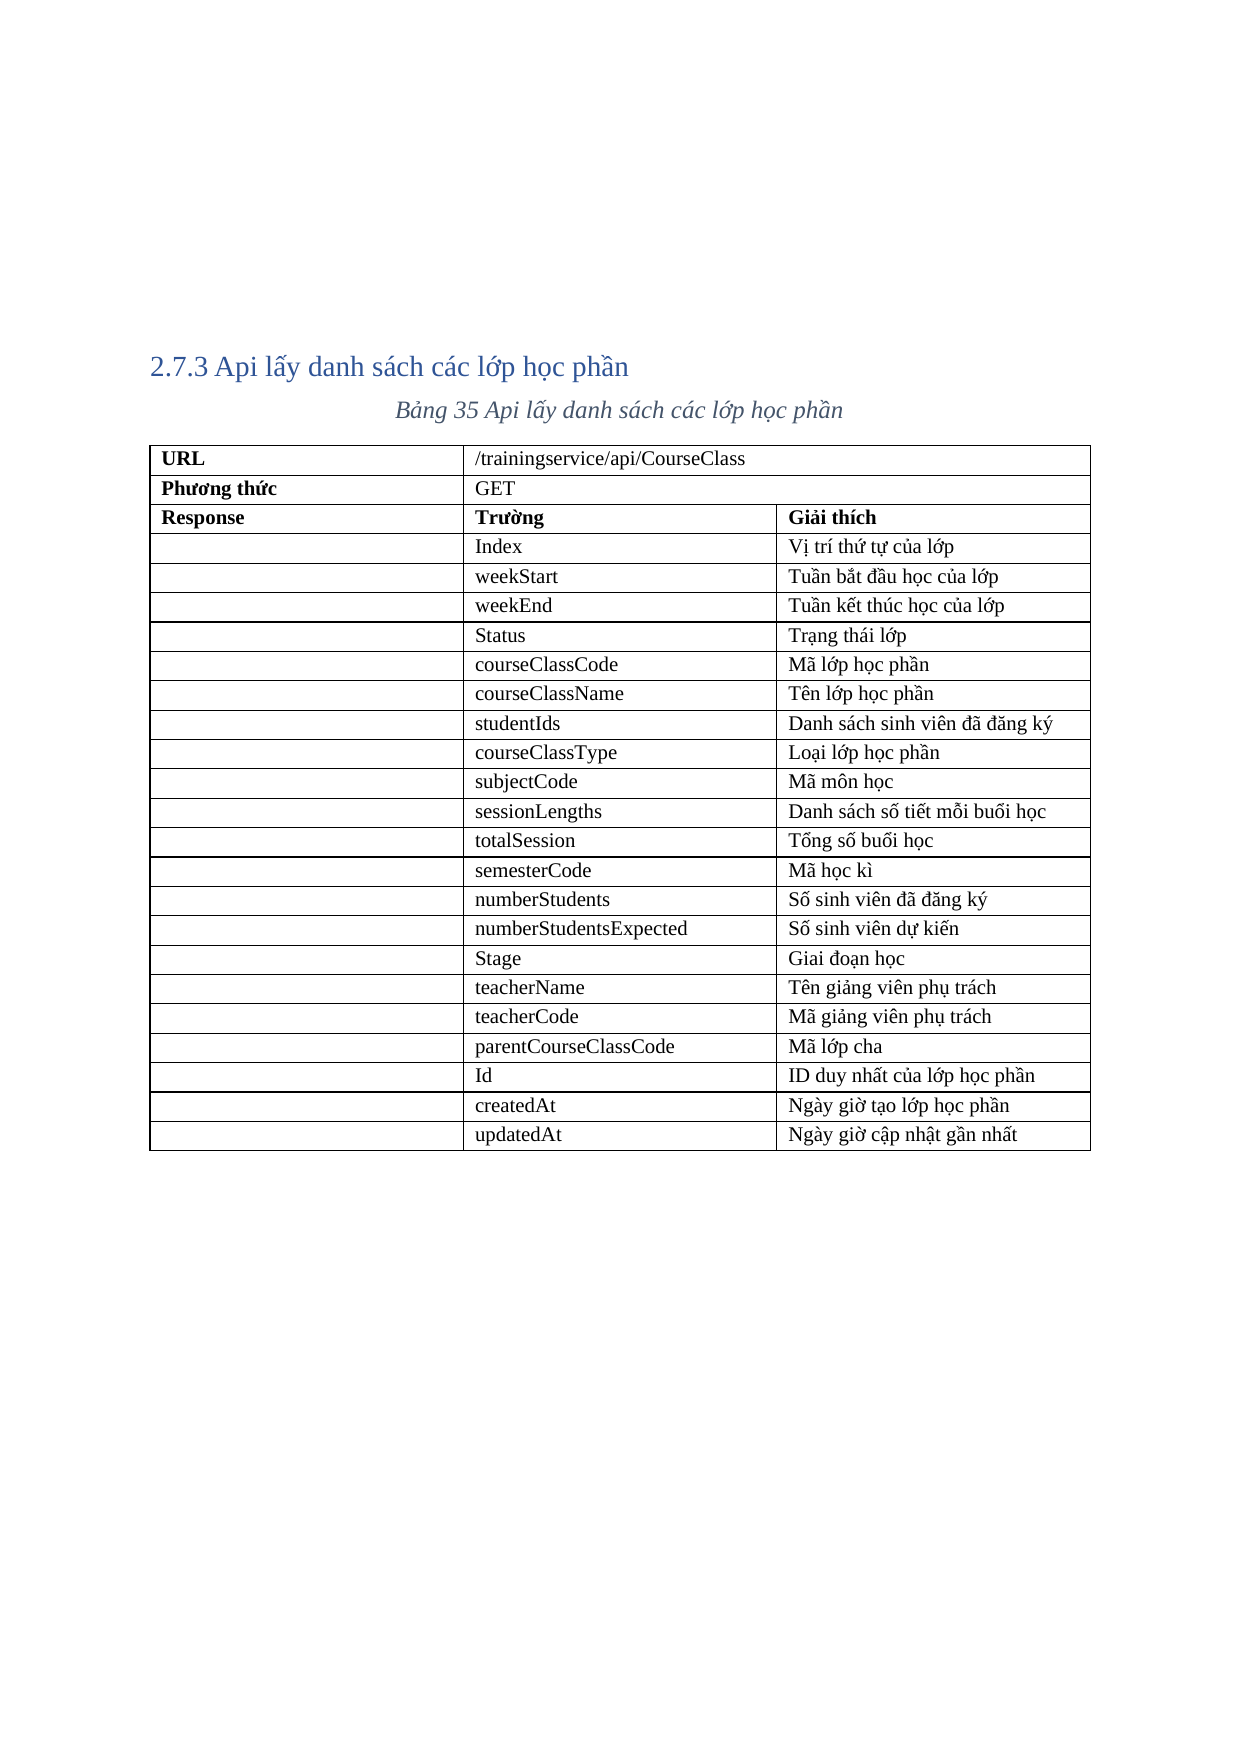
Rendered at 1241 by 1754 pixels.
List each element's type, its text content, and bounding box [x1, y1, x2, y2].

table_cell studentIds [464, 711, 776, 739]
table_header /trainingservice/api/CourseClass [464, 446, 1090, 474]
table_cell Số sinh viên dự kiến [777, 916, 1090, 944]
table_cell [151, 1093, 463, 1121]
table_cell [151, 740, 463, 768]
table_cell [151, 1063, 463, 1091]
table_cell numberStudentsExpected [464, 916, 776, 944]
table_cell weekEnd [464, 593, 776, 621]
table_cell [151, 828, 463, 856]
table_cell Giải thích [777, 505, 1090, 533]
table_cell Vị trí thứ tự của lớp [777, 534, 1090, 563]
table_cell Mã môn học [777, 769, 1090, 798]
table_cell courseClassType [464, 740, 776, 768]
table_cell [151, 681, 463, 709]
table_cell Ngày giờ tạo lớp học phần [777, 1093, 1090, 1121]
table_cell [151, 623, 463, 651]
table_cell [151, 916, 463, 944]
table_cell semesterCode [464, 858, 776, 886]
table_cell courseClassName [464, 681, 776, 709]
table_cell [151, 652, 463, 680]
table_cell Status [464, 623, 776, 651]
table_cell Trạng thái lớp [777, 623, 1090, 651]
table_cell teacherName [464, 975, 776, 1003]
table_cell totalSession [464, 828, 776, 856]
table_cell createdAt [464, 1093, 776, 1121]
table_cell [151, 858, 463, 886]
table_cell updatedAt [464, 1122, 776, 1150]
table_cell parentCourseClassCode [464, 1034, 776, 1062]
table_cell Mã lớp học phần [777, 652, 1090, 680]
table_cell [151, 946, 463, 974]
subtitle 2.7.3 Api lấy danh sách các lớp học phần [150, 349, 1090, 382]
table_cell [151, 1122, 463, 1150]
table_cell [151, 593, 463, 621]
table_cell numberStudents [464, 887, 776, 915]
table_cell [151, 564, 463, 592]
table_cell Ngày giờ cập nhật gần nhất [777, 1122, 1090, 1150]
table_cell Mã giảng viên phụ trách [777, 1004, 1090, 1033]
table_cell Tên lớp học phần [777, 681, 1090, 709]
table_cell Tuần bắt đầu học của lớp [777, 564, 1090, 592]
table_cell Mã học kì [777, 858, 1090, 886]
table_cell Response [151, 505, 463, 533]
table_cell Danh sách số tiết mỗi buổi học [777, 799, 1090, 827]
table_cell Số sinh viên đã đăng ký [777, 887, 1090, 915]
table_cell Tổng số buổi học [777, 828, 1090, 856]
table_cell [151, 1004, 463, 1033]
table_cell [151, 534, 463, 563]
table_cell GET [464, 476, 1090, 504]
table_cell ID duy nhất của lớp học phần [777, 1063, 1090, 1091]
table_cell sessionLengths [464, 799, 776, 827]
table_cell [151, 799, 463, 827]
table_cell courseClassCode [464, 652, 776, 680]
table_cell [151, 1034, 463, 1062]
table_cell Trường [464, 505, 776, 533]
table_cell Tên giảng viên phụ trách [777, 975, 1090, 1003]
table_cell weekStart [464, 564, 776, 592]
table_cell [151, 711, 463, 739]
table_header URL [151, 446, 463, 474]
table_cell Phương thức [151, 476, 463, 504]
table_cell Giai đoạn học [777, 946, 1090, 974]
table_cell [151, 975, 463, 1003]
table_cell Id [464, 1063, 776, 1091]
text Bảng 35 Api lấy danh sách các lớp học phần [150, 396, 1090, 424]
table_cell Tuần kết thúc học của lớp [777, 593, 1090, 621]
table_cell Index [464, 534, 776, 563]
table_cell subjectCode [464, 769, 776, 798]
table_cell [151, 887, 463, 915]
table_cell Mã lớp cha [777, 1034, 1090, 1062]
table_cell [151, 769, 463, 798]
table_cell Danh sách sinh viên đã đăng ký [777, 711, 1090, 739]
table_cell Stage [464, 946, 776, 974]
table_cell teacherCode [464, 1004, 776, 1033]
table_cell Loại lớp học phần [777, 740, 1090, 768]
